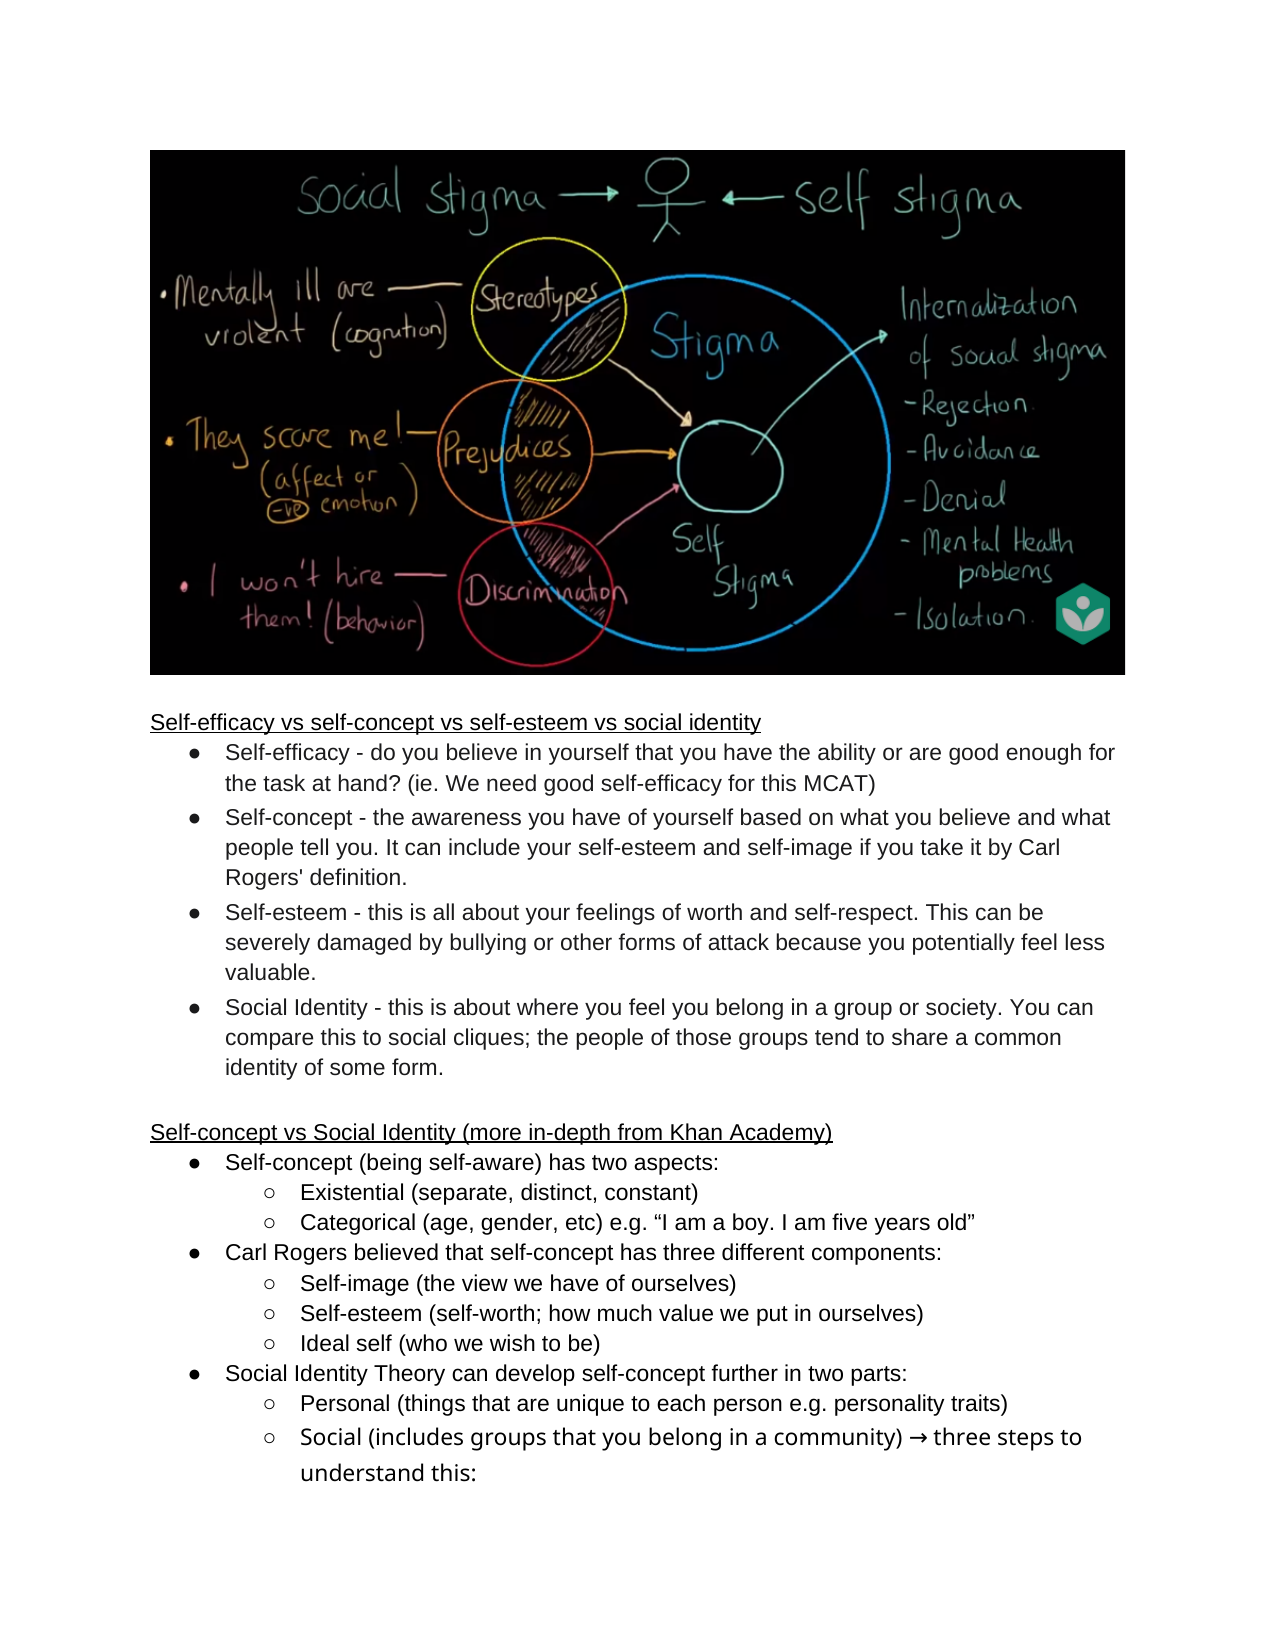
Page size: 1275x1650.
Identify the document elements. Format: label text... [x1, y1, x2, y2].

list Categorical (age, gender, etc) e.g. “I am a boy. I am five years old” [262, 1209, 1125, 1235]
list Self-image (the view we have of ourselves) [262, 1269, 1125, 1296]
list Social Identity - this is about where you feel you belong in a group or society. You can compare this to social cliques; the people of those groups tend to share a common identity of some form. [187, 993, 1125, 1084]
list Existential (separate, distinct, constant) [262, 1179, 1125, 1205]
list Self-concept (being self-aware) has two aspects: [187, 1149, 1125, 1175]
list Social Identity Theory can develop self-concept further in two parts: [187, 1360, 1125, 1386]
list Self-concept - the awareness you have of yourself based on what you believe and what people tell you. It can include your self-esteem and self-image if you take it by Carl Rogers' definition. [187, 804, 1125, 895]
picture [150, 150, 1125, 675]
list Carl Rogers believed that self-concept has three different components: [187, 1239, 1125, 1266]
list Self-efficacy - do you believe in yourself that you have the ability or are good enough for the task at hand? (ie. We need good self-efficacy for this MCAT) [187, 739, 1125, 800]
text Self-efficacy vs self-concept vs self-esteem vs social identity [150, 709, 1125, 735]
list Self-esteem - this is all about your feelings of worth and self-respect. This can be severely damaged by bullying or other forms of attack because you potentially feel less valuable. [187, 899, 1125, 989]
list Social (includes groups that you belong in a community) → three steps to understand this: [262, 1421, 1125, 1488]
list Ideal self (who we wish to be) [262, 1330, 1125, 1356]
list Self-esteem (self-worth; how much value we put in ourselves) [262, 1300, 1125, 1326]
list Personal (things that are unique to each person e.g. personality traits) [262, 1390, 1125, 1417]
text Self-concept vs Social Identity (more in-depth from Khan Academy) [150, 1118, 1125, 1145]
